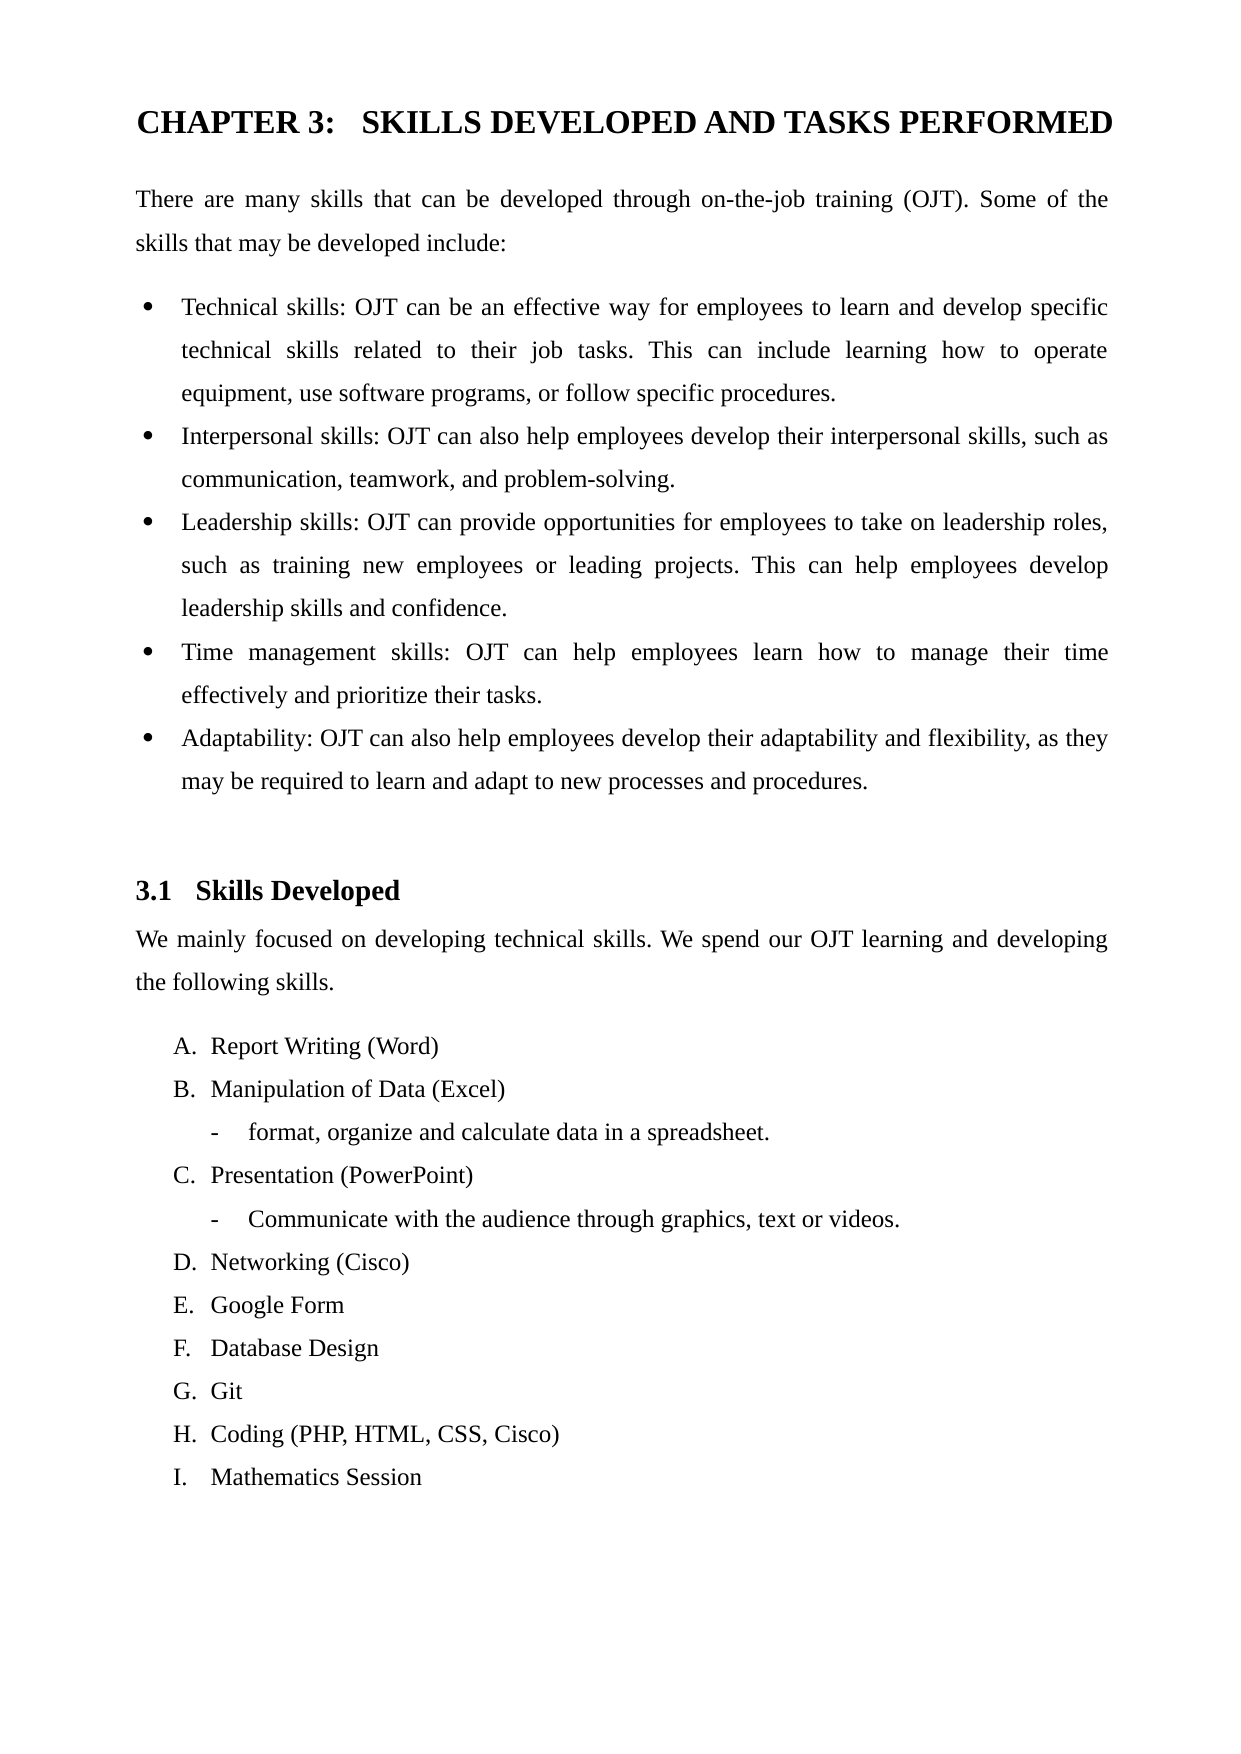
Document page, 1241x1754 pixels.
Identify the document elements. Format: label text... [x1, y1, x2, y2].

text There are many skills that can be developed through on-the-job training (OJT). Some of the skills that may be developed include: [135, 184, 1109, 256]
list Mathematics Session [173, 1462, 1109, 1491]
list Git [173, 1376, 1109, 1405]
list Interpersonal skills: OJT can also help employees develop their interpersonal skills, such as communication, teamwork, and problem-solving. [144, 421, 1109, 493]
list Database Design [173, 1333, 1109, 1362]
list Leadership skills: OJT can provide opportunities for employees to take on leadership roles, such as training new employees or leading projects. This can help employees develop leadership skills and confidence. [144, 507, 1109, 622]
list Time management skills: OJT can help employees learn how to manage their time effectively and prioritize their tasks. [144, 637, 1109, 708]
list Presentation (PowerPoint) [173, 1161, 1109, 1189]
list format, organize and calculate data in a spreadsheet. [210, 1117, 1109, 1146]
list Technical skills: OJT can be an effective way for employees to learn and develop specific technical skills related to their job tasks. This can include learning how to operate equipment, use software programs, or follow specific procedures. [144, 292, 1109, 407]
list Adaptability: OJT can also help employees develop their adaptability and flexibility, as they may be required to learn and adapt to new processes and procedures. [144, 723, 1109, 795]
list Coding (PHP, HTML, CSS, Cisco) [173, 1419, 1109, 1448]
list Networking (Cisco) [173, 1247, 1109, 1276]
list Manipulation of Data (Excel) [173, 1074, 1109, 1103]
list Report Writing (Word) [173, 1031, 1109, 1060]
text We mainly focused on developing technical skills. We spend our OJT learning and developing the following skills. [135, 924, 1109, 996]
subtitle Skills Developed and Tasks Performed [135, 102, 1115, 140]
subtitle Skills Developed [135, 873, 1115, 907]
list Google Form [173, 1290, 1109, 1319]
list Communicate with the audience through graphics, text or videos. [210, 1204, 1109, 1232]
